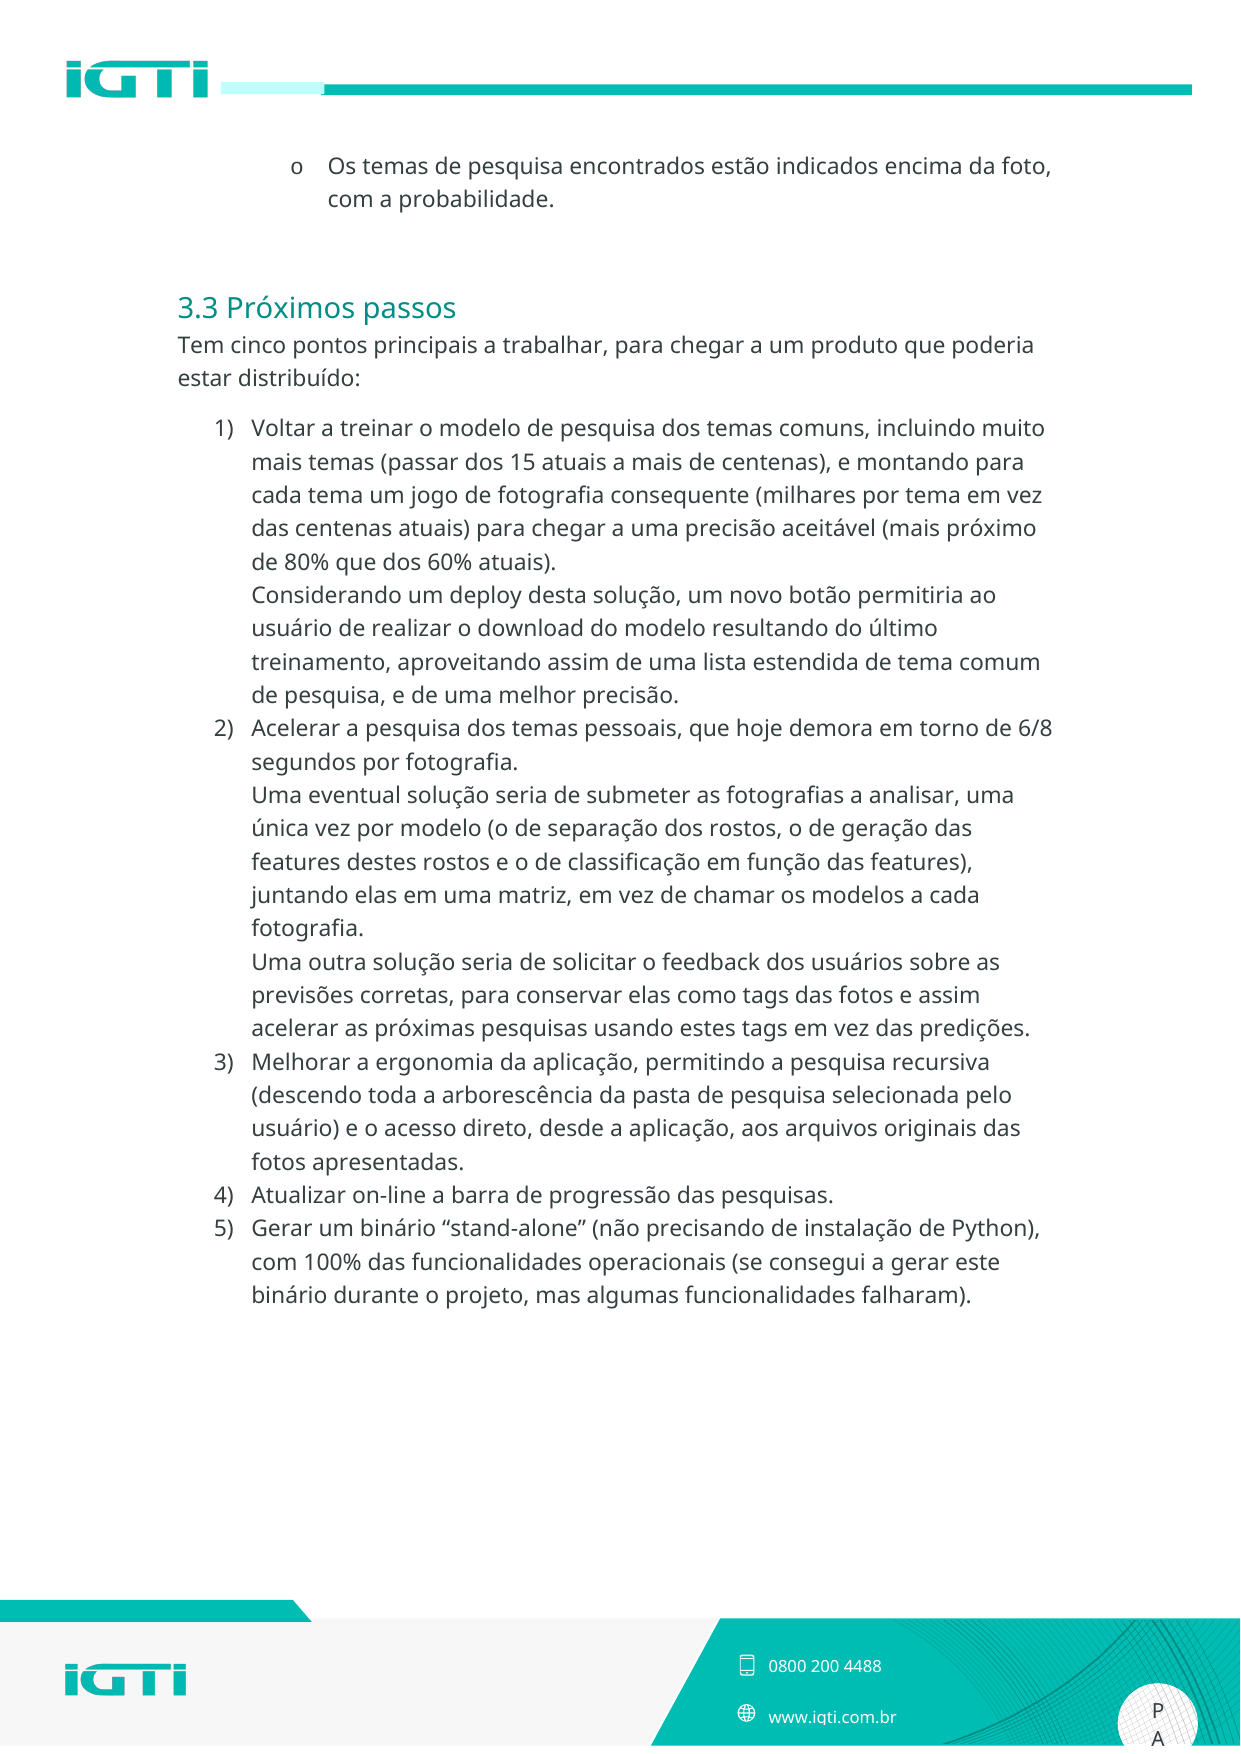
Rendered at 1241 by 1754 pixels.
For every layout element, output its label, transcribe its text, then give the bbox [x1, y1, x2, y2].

list Uma eventual solução seria de submeter as fotografias a analisar, uma única vez por modelo (o de separação dos rostos, o de geração das features destes rostos e o de classificação em função das features), juntando elas em uma matriz, em vez de chamar os modelos a cada fotografia. [251, 777, 1063, 943]
picture [58, 1658, 193, 1701]
list Melhorar a ergonomia da aplicação, permitindo a pesquisa recursiva (descendo toda a arborescência da pasta de pesquisa selecionada pelo usuário) e o acesso direto, desde a aplicação, aos arquivos originais das fotos apresentadas. [213, 1043, 1063, 1177]
list Considerando um deploy desta solução, um novo botão permitiria ao usuário de realizar o download do modelo resultando do último treinamento, aproveitando assim de uma lista estendida de tema comum de pesquisa, e de uma melhor precisão. [251, 577, 1063, 710]
list Voltar a treinar o modelo de pesquisa dos temas comuns, incluindo muito mais temas (passar dos 15 atuais a mais de centenas), e montando para cada tema um jogo de fotografia consequente (milhares por tema em vez das centenas atuais) para chegar a uma precisão aceitável (mais próximo de 80% que dos 60% atuais). [213, 410, 1063, 577]
list Gerar um binário “stand-alone” (não precisando de instalação de Python), com 100% das funcionalidades operacionais (se consegui a gerar este binário durante o projeto, mas algumas funcionalidades falharam). [213, 1210, 1063, 1310]
list Os temas de pesquisa encontrados estão indicados encima da foto, com a probabilidade. [290, 148, 1063, 214]
picture [890, 1620, 1241, 1744]
list Acelerar a pesquisa dos temas pessoais, que hoje demora em torno de 6/8 segundos por fotografia. [213, 710, 1063, 777]
picture [58, 54, 216, 104]
text Tem cinco pontos principais a trabalhar, para chegar a um produto que poderia estar distribuído: [177, 327, 1063, 393]
list Uma outra solução seria de solicitar o feedback dos usuários sobre as previsões corretas, para conservar elas como tags das fotos e assim acelerar as próximas pesquisas usando estes tags em vez das predições. [251, 943, 1063, 1043]
subtitle 3.3 Próximos passos [177, 287, 1063, 327]
list Atualizar on-line a barra de progressão das pesquisas. [213, 1177, 1063, 1210]
